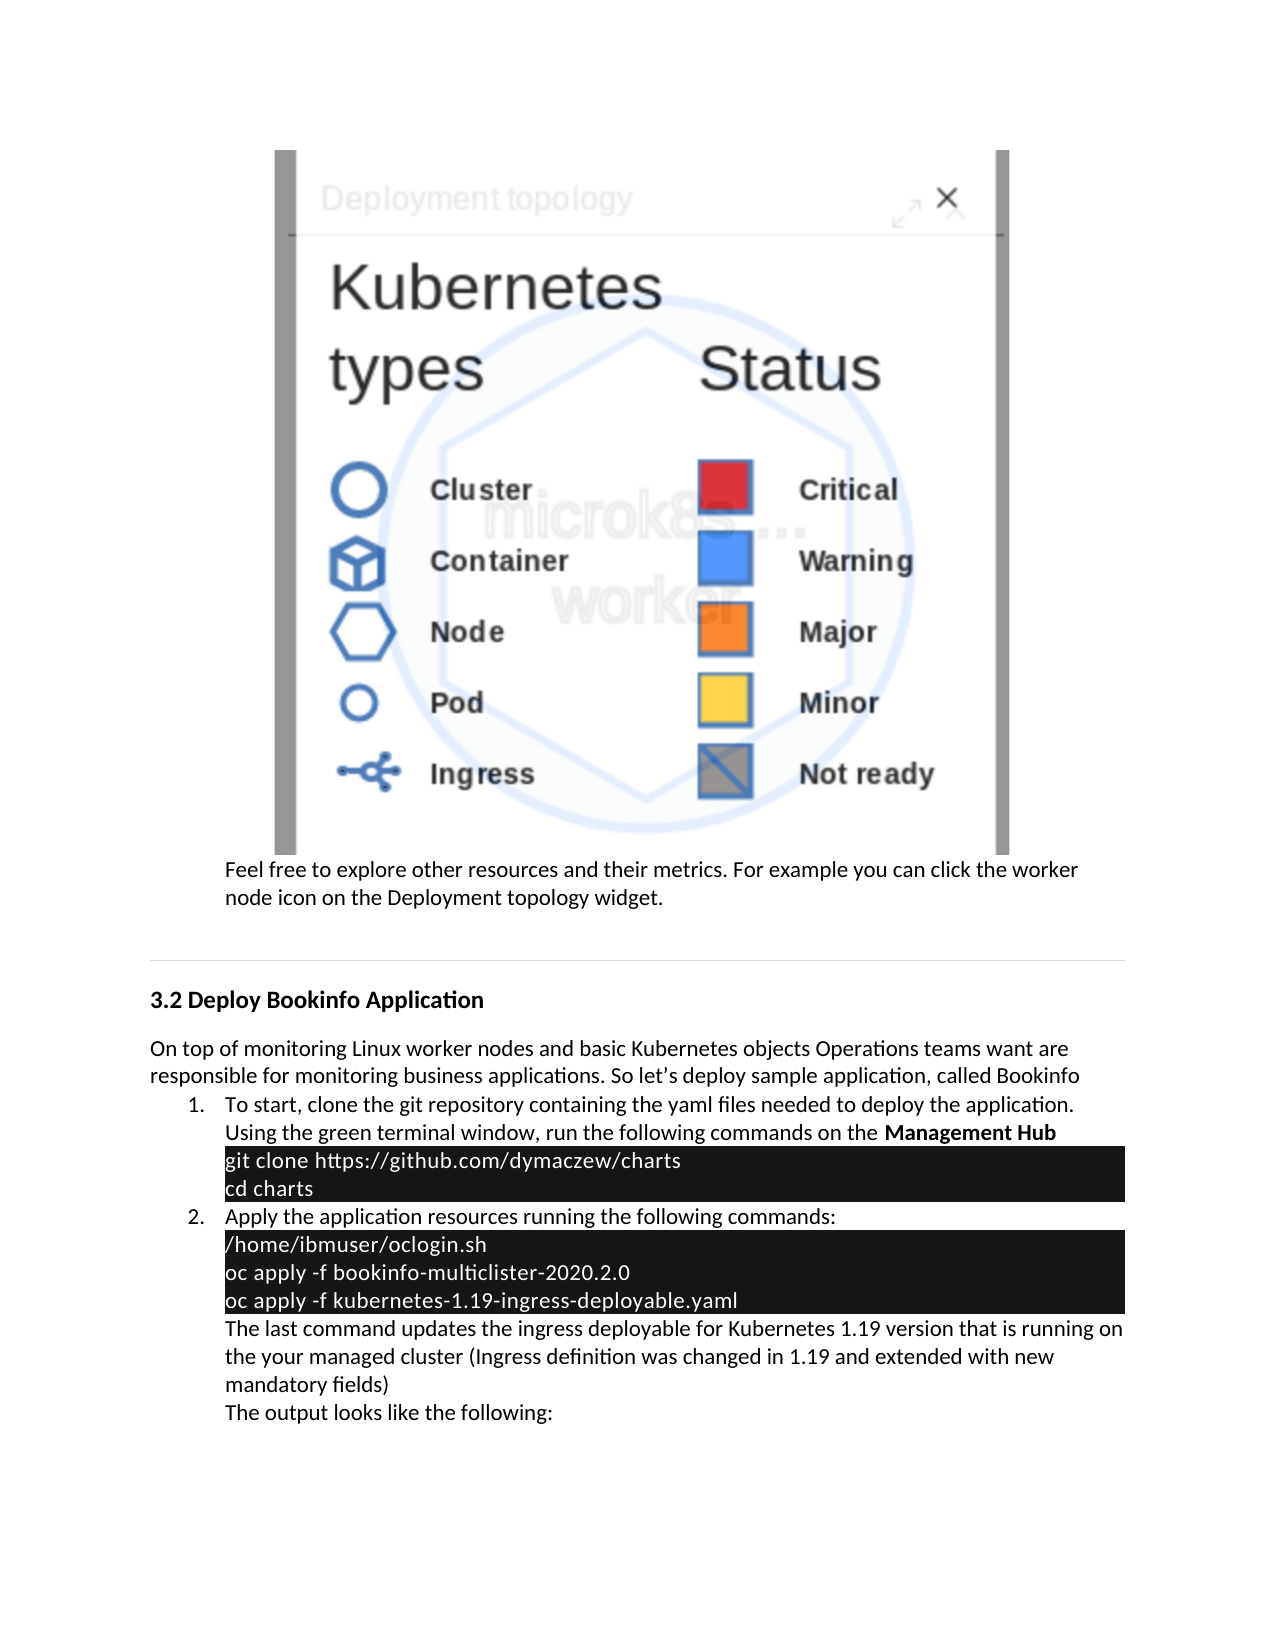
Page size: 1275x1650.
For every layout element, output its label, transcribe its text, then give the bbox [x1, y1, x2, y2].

text oc apply -f kubernetes-1.19-ingress-deployable.yaml [225, 1286, 1125, 1314]
list To start, clone the git repository containing the yaml files needed to deploy the application. Using the green terminal window, run the following commands on the Management Hub [187, 1090, 1125, 1146]
picture [274, 150, 1010, 855]
text On top of monitoring Linux worker nodes and basic Kubernetes objects Operations teams want are responsible for monitoring business applications. So let’s deploy sample application, called Bookinfo [150, 1034, 1125, 1090]
text Feel free to explore other resources and their metrics. For example you can click the worker node icon on the Deployment topology widget. [225, 855, 1125, 911]
text The last command updates the ingress deployable for Kubernetes 1.19 version that is running on the your managed cluster (Ingress definition was changed in 1.19 and extended with new mandatory fields) [225, 1314, 1125, 1398]
text 3.2 Deploy Bookinfo Application [150, 984, 1125, 1014]
list Apply the application resources running the following commands: [187, 1202, 1125, 1230]
text cd charts [225, 1174, 1125, 1202]
text git clone https://github.com/dymaczew/charts [225, 1146, 1125, 1174]
text /home/ibmuser/oclogin.sh [225, 1230, 1125, 1258]
text The output looks like the following: [225, 1398, 1125, 1426]
text oc apply -f bookinfo-multiclister-2020.2.0 [225, 1258, 1125, 1286]
